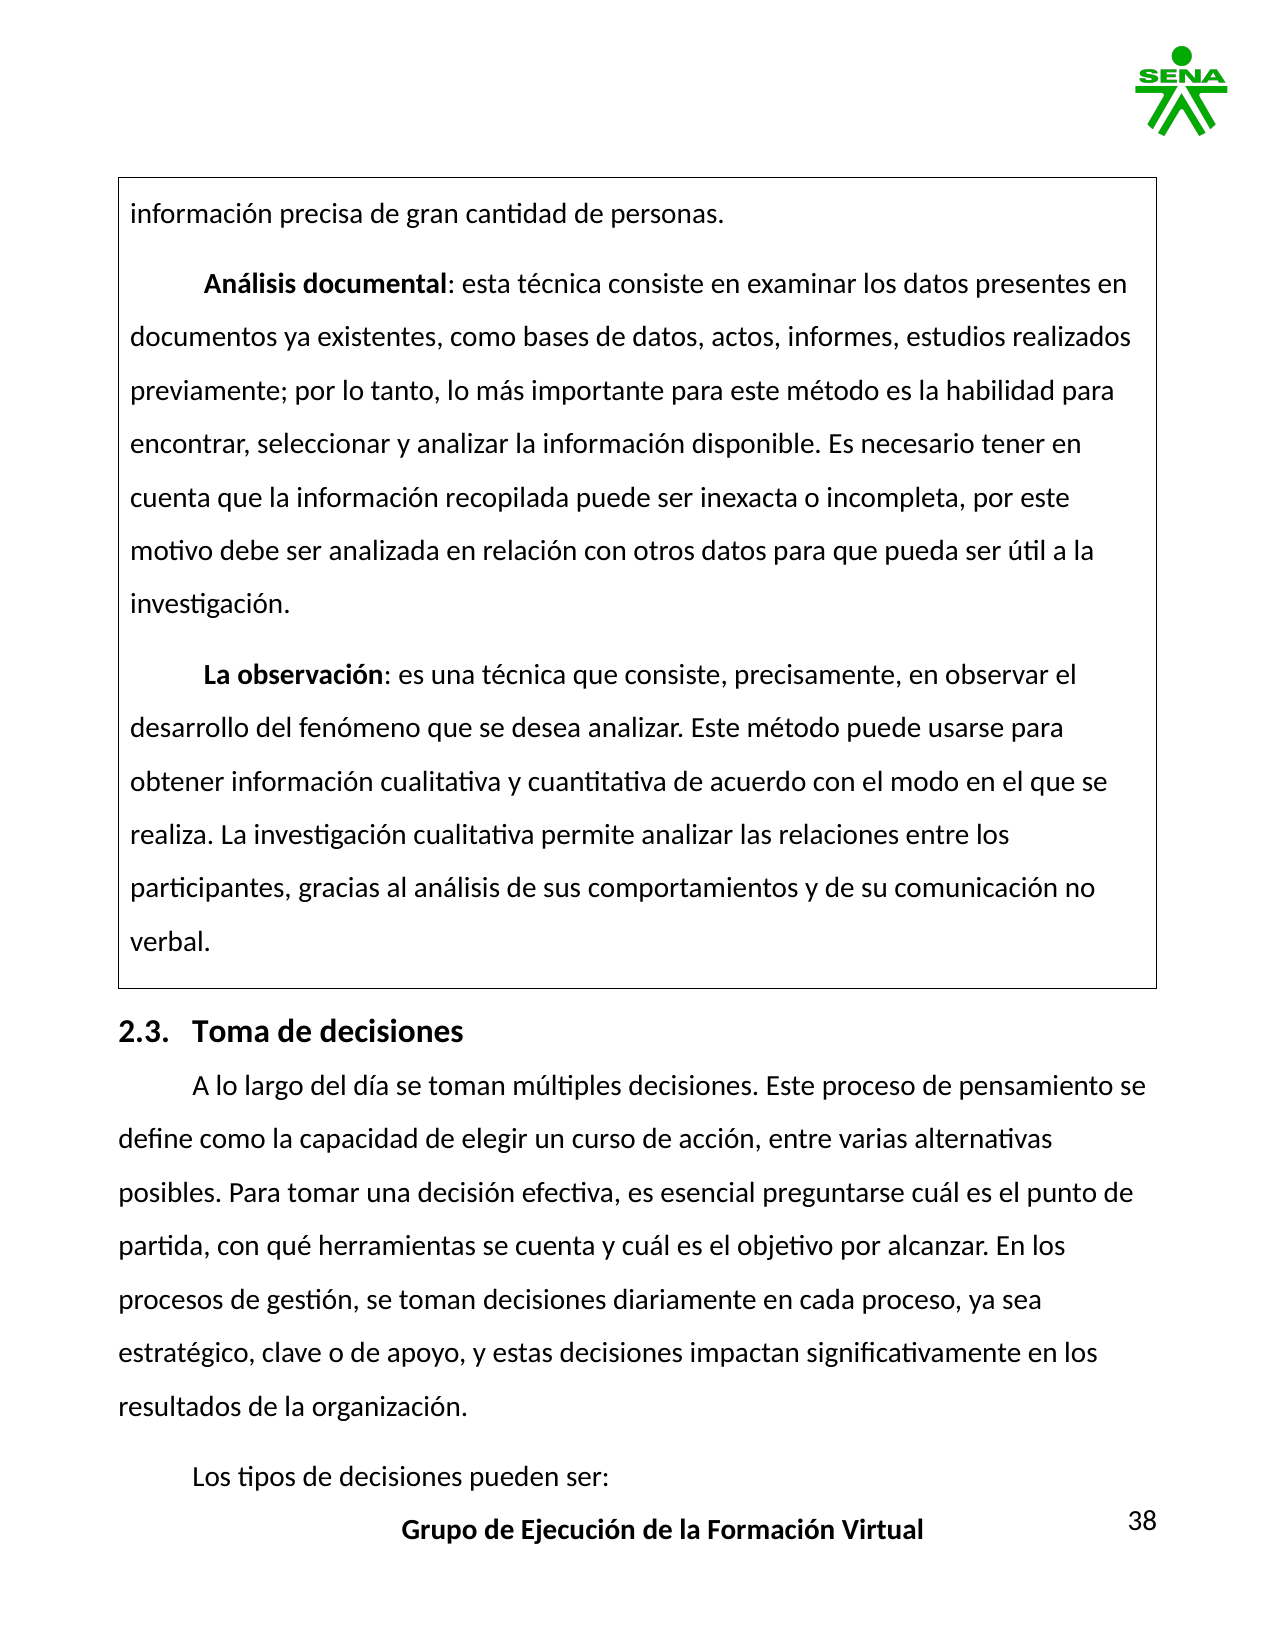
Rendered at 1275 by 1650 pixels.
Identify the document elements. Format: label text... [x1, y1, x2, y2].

text Los tipos de decisiones pueden ser: [118, 1458, 1157, 1493]
subtitle Toma de decisiones [118, 1009, 1157, 1050]
picture [1135, 46, 1228, 136]
text A lo largo del día se toman múltiples decisiones. Este proceso de pensamiento se define como la capacidad de elegir un curso de acción, entre varias alternativas posibles. Para tomar una decisión efectiva, es esencial preguntarse cuál es el punto de partida, con qué herramientas se cuenta y cuál es el objetivo por alcanzar. En los procesos de gestión, se toman decisiones diariamente en cada proceso, ya sea estratégico, clave o de apoyo, y estas decisiones impactan significativamente en los resultados de la organización. [118, 1067, 1157, 1423]
